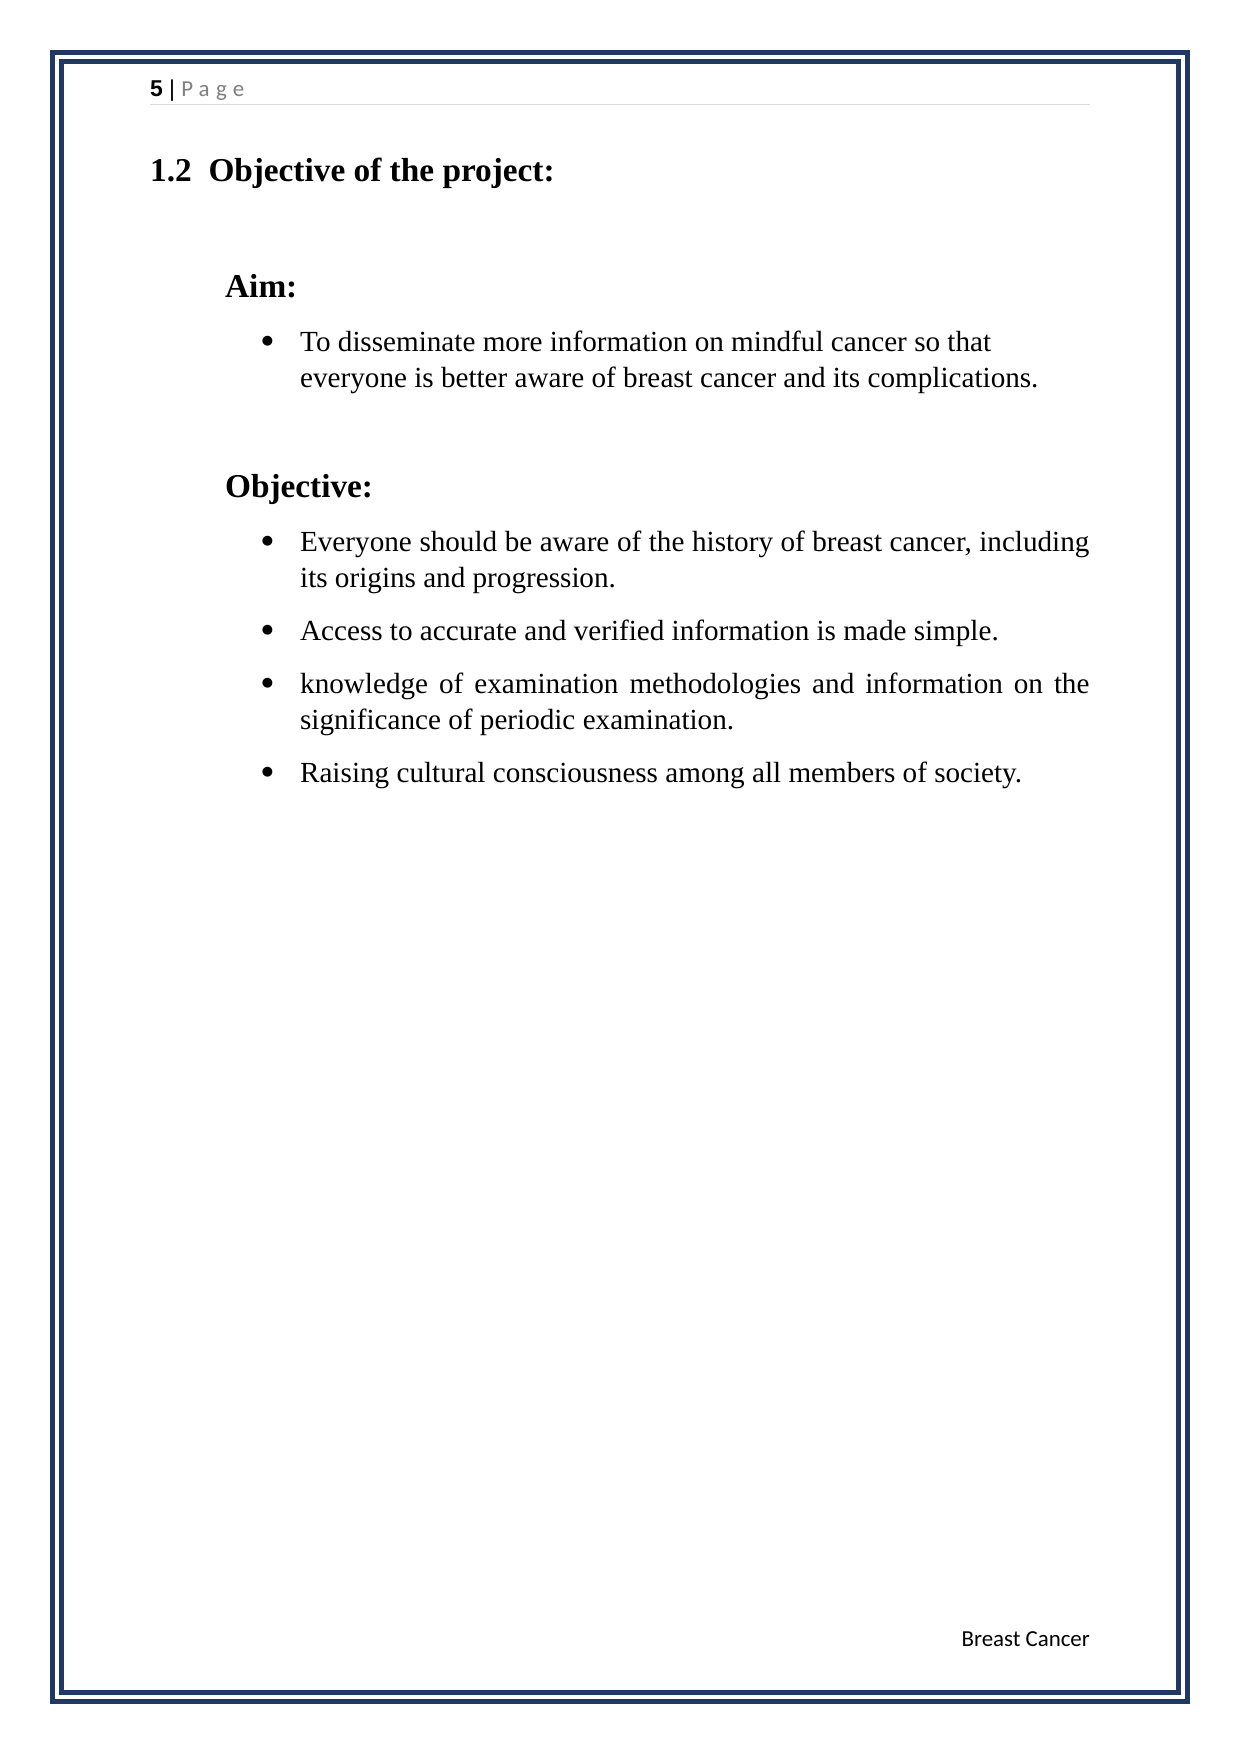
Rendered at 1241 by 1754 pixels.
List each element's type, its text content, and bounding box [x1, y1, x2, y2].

list Access to accurate and verified information is made simple. [262, 613, 1090, 647]
text Objective: [225, 466, 1090, 504]
text 1.2 Objective of the project: [150, 150, 1090, 188]
list To disseminate more information on mindful cancer so that everyone is better aware of breast cancer and its complications. [262, 324, 1090, 394]
text Aim: [225, 266, 1090, 304]
list knowledge of examination methodologies and information on the significance of periodic examination. [262, 666, 1090, 736]
list Raising cultural consciousness among all members of society. [262, 755, 1090, 789]
list Everyone should be aware of the history of breast cancer, including its origins and progression. [262, 524, 1090, 594]
